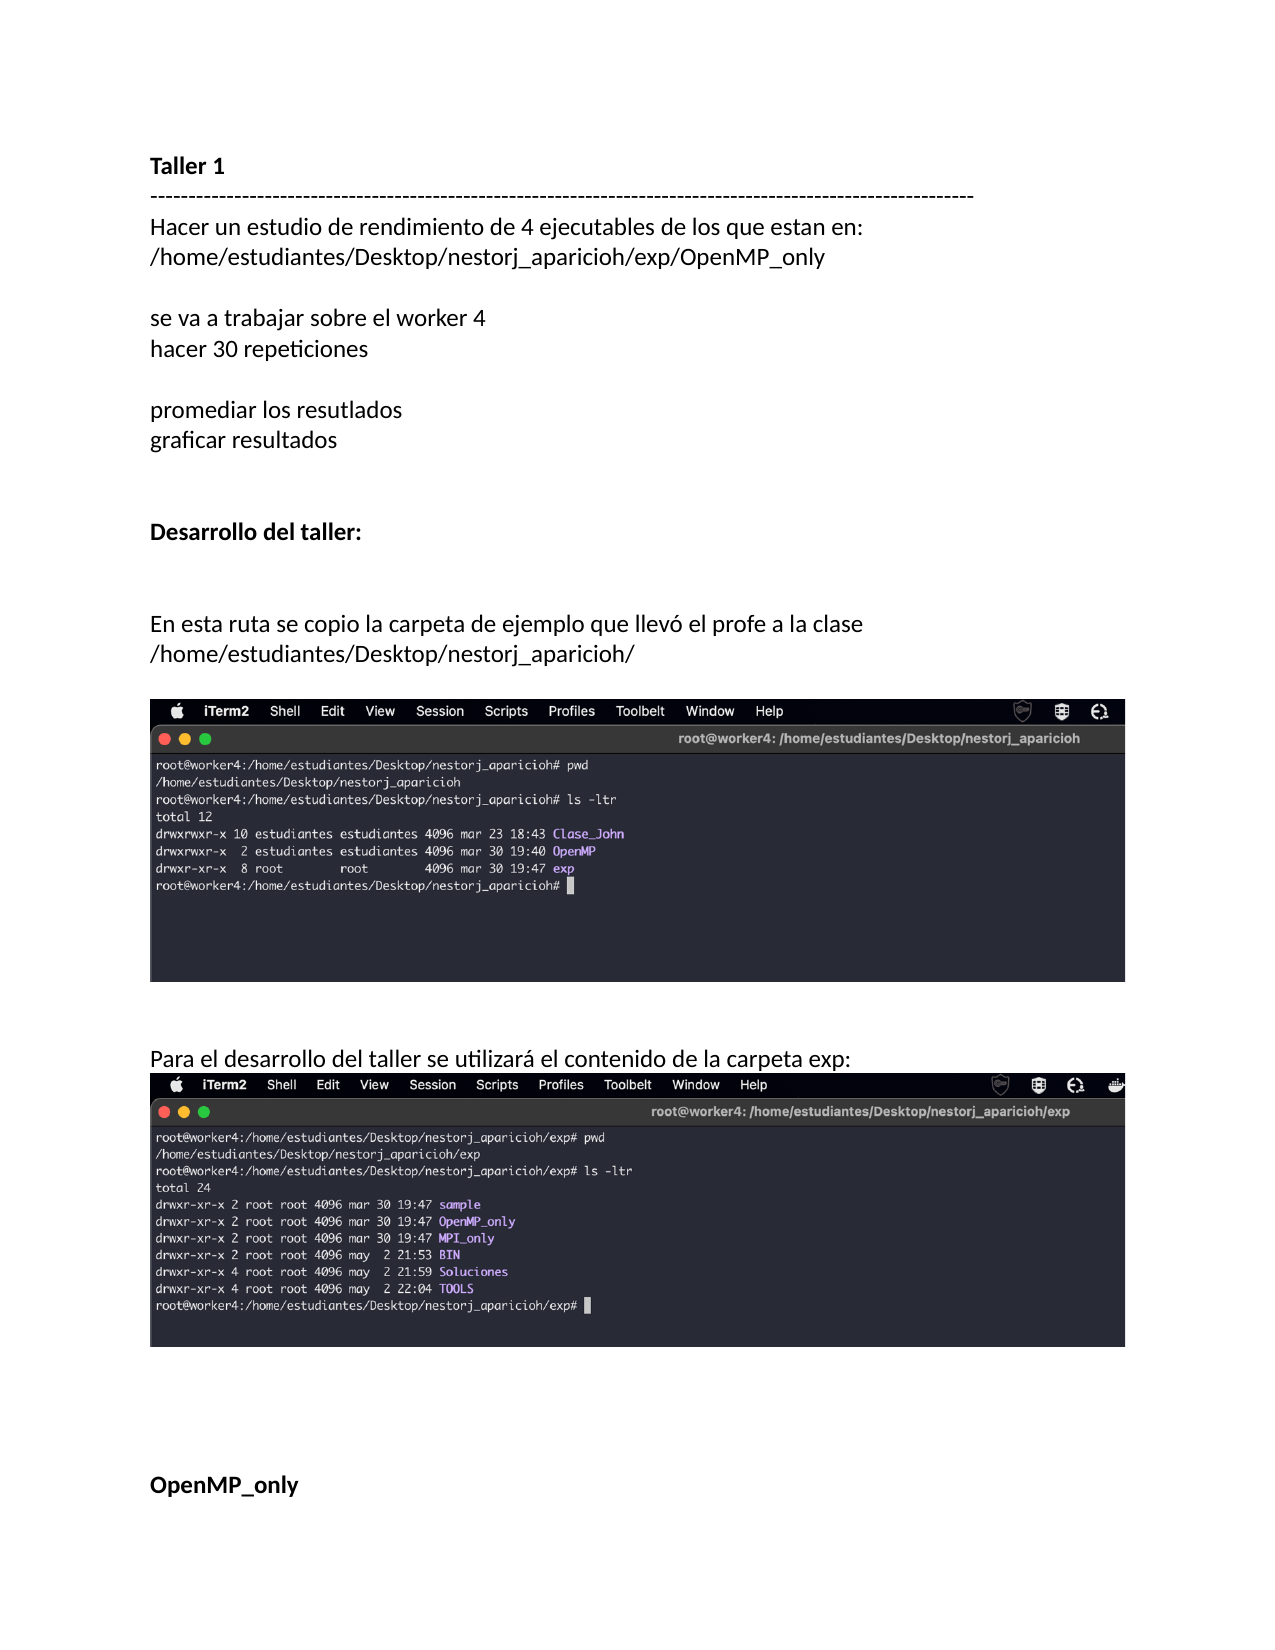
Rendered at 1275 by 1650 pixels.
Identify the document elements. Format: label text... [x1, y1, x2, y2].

text En esta ruta se copio la carpeta de ejemplo que llevó el profe a la clase [150, 608, 1125, 638]
text graficar resultados [150, 425, 1125, 455]
picture [150, 1073, 1125, 1347]
text Hacer un estudio de rendimiento de 4 ejecutables de los que estan en: [150, 211, 1125, 242]
text /home/estudiantes/Desktop/nestorj_aparicioh/ [150, 638, 1125, 669]
text Para el desarrollo del taller se utilizará el contenido de la carpeta exp: [150, 1043, 1125, 1073]
text se va a trabajar sobre el worker 4 [150, 303, 1125, 333]
text /home/estudiantes/Desktop/nestorj_aparicioh/exp/OpenMP_only [150, 242, 1125, 272]
picture [150, 699, 1125, 982]
text OpenMP_only [150, 1469, 1125, 1499]
text promediar los resutlados [150, 394, 1125, 425]
text Desarrollo del taller: [150, 516, 1125, 547]
text Taller 1 [150, 150, 1125, 181]
text ------------------------------------------------------------------------------------------------------------ [150, 181, 1125, 211]
text hacer 30 repeticiones [150, 333, 1125, 364]
